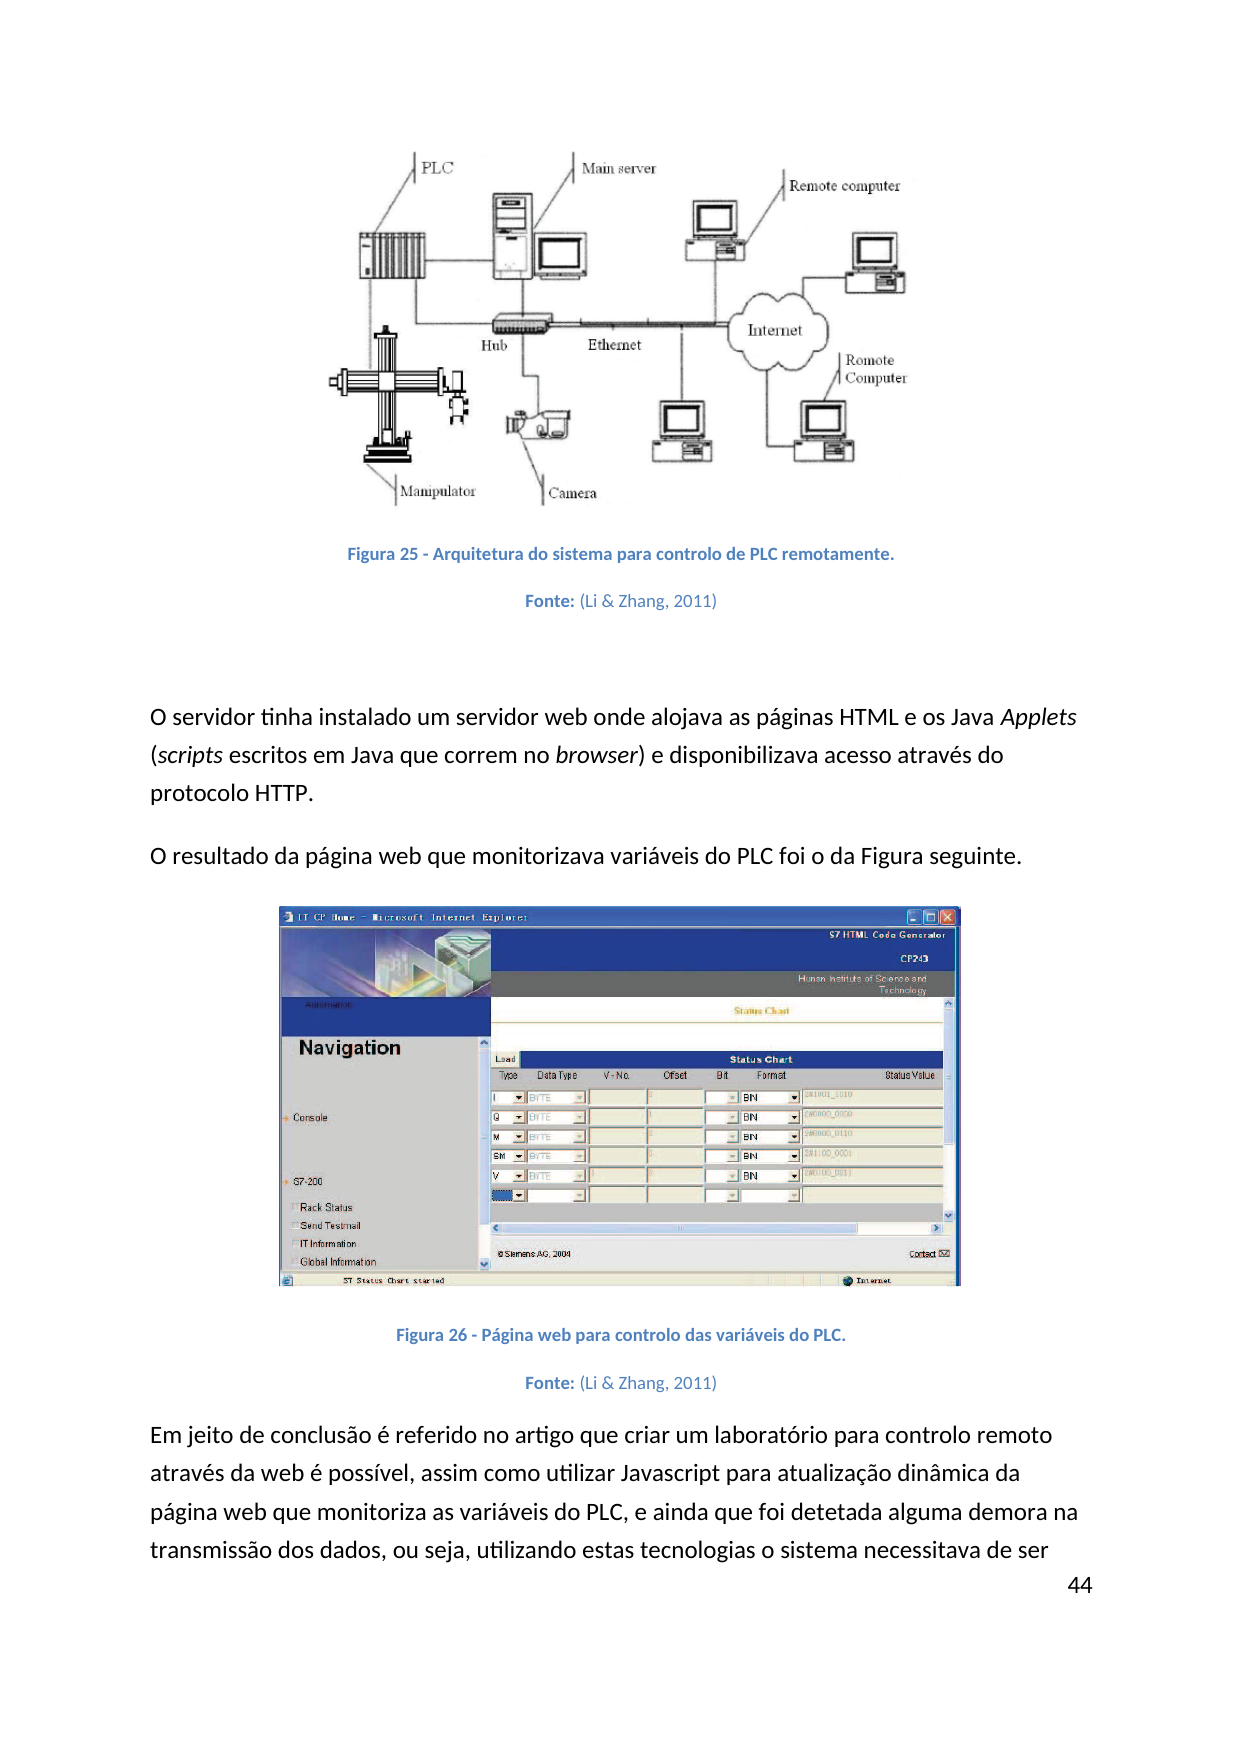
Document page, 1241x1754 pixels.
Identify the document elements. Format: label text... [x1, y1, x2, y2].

text Fonte: (Li & Zhang, 2011) [150, 589, 1092, 612]
text O resultado da página web que monitorizava variáveis do PLC foi o da Figura seguinte. [150, 840, 1092, 871]
text Fonte: (Li & Zhang, 2011) [150, 1371, 1092, 1394]
picture [276, 903, 967, 1291]
text O servidor tinha instalado um servidor web onde alojava as páginas HTML e os Java Applets (scripts escritos em Java que correm no browser) e disponibilizava acesso através do protocolo HTTP. [150, 701, 1092, 807]
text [150, 1419, 1092, 1564]
picture [318, 150, 924, 509]
